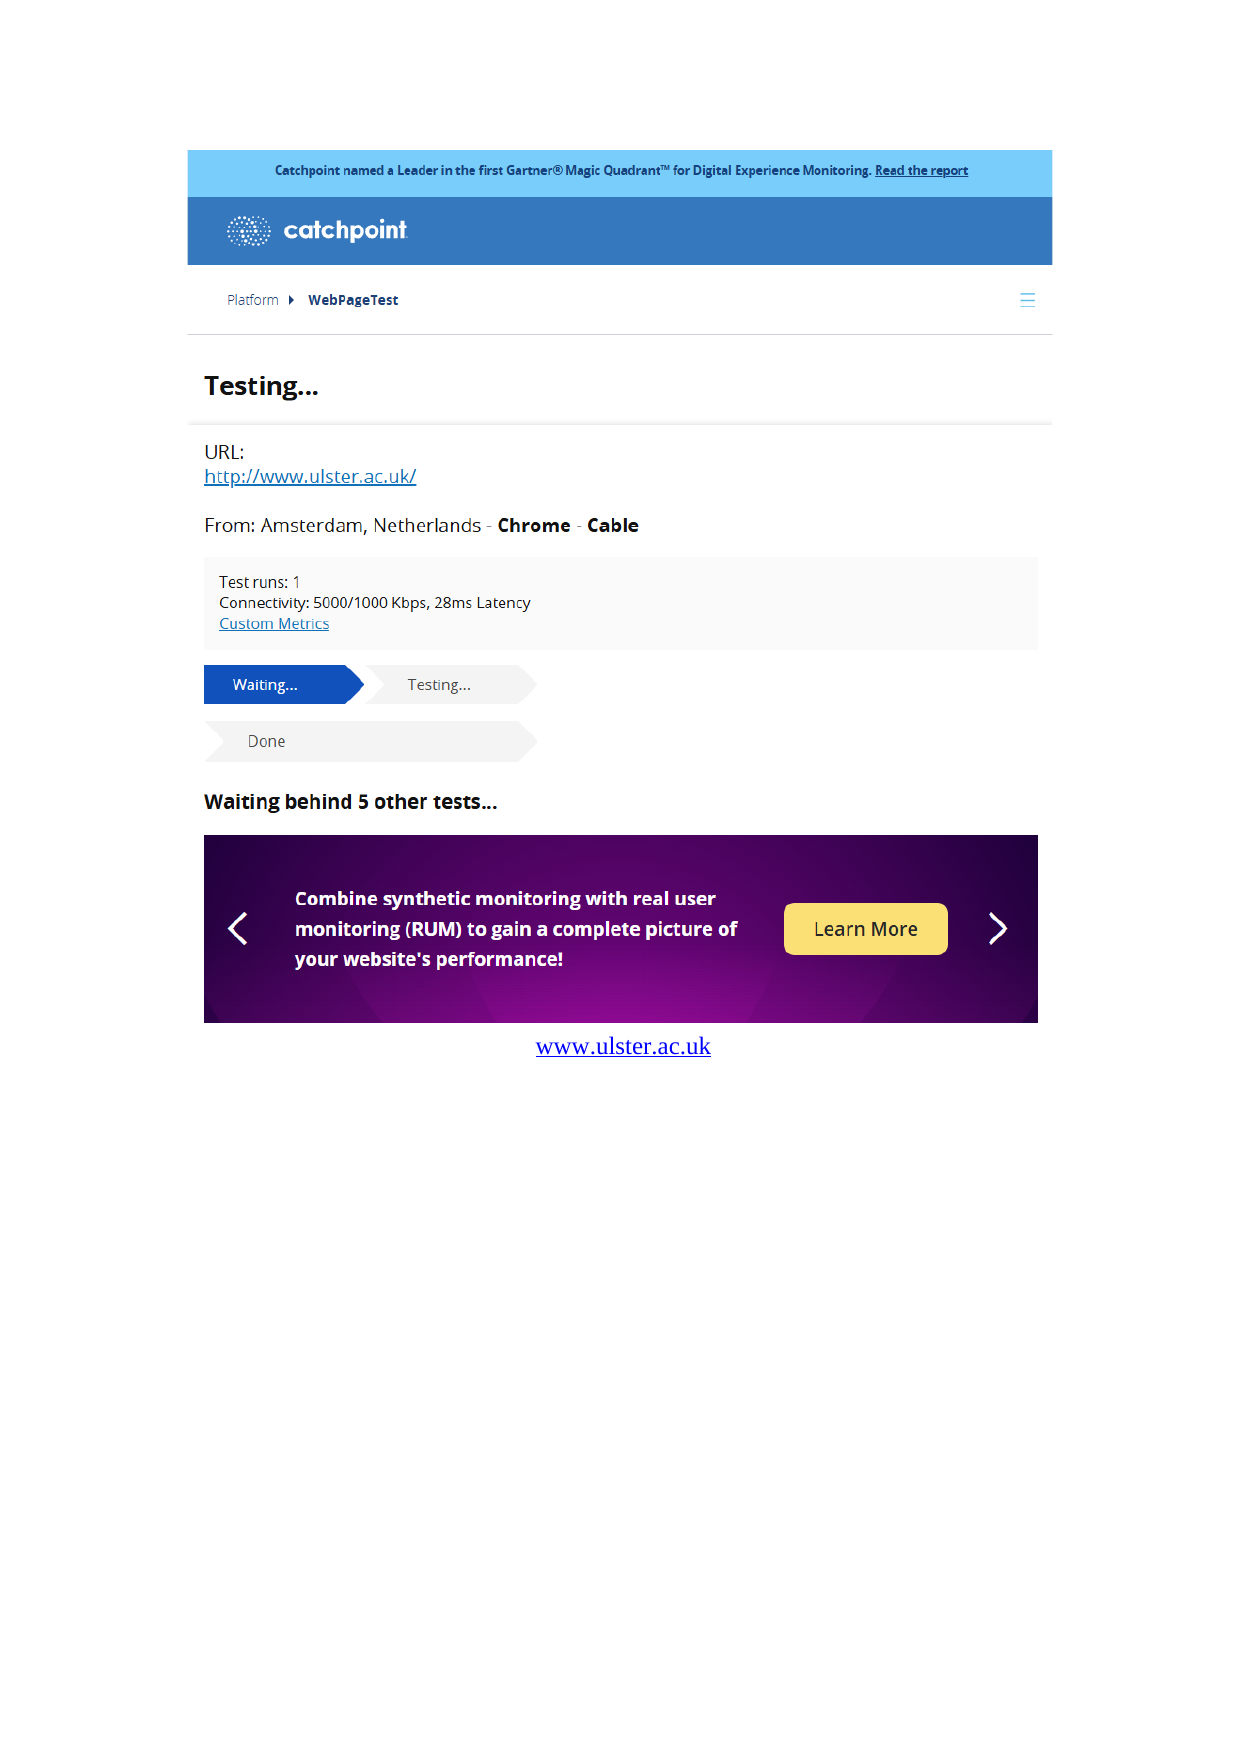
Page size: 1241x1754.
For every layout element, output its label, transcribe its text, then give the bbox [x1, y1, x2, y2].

picture [187, 150, 1053, 1031]
text www.ulster.ac.uk [187, 1031, 1053, 1059]
